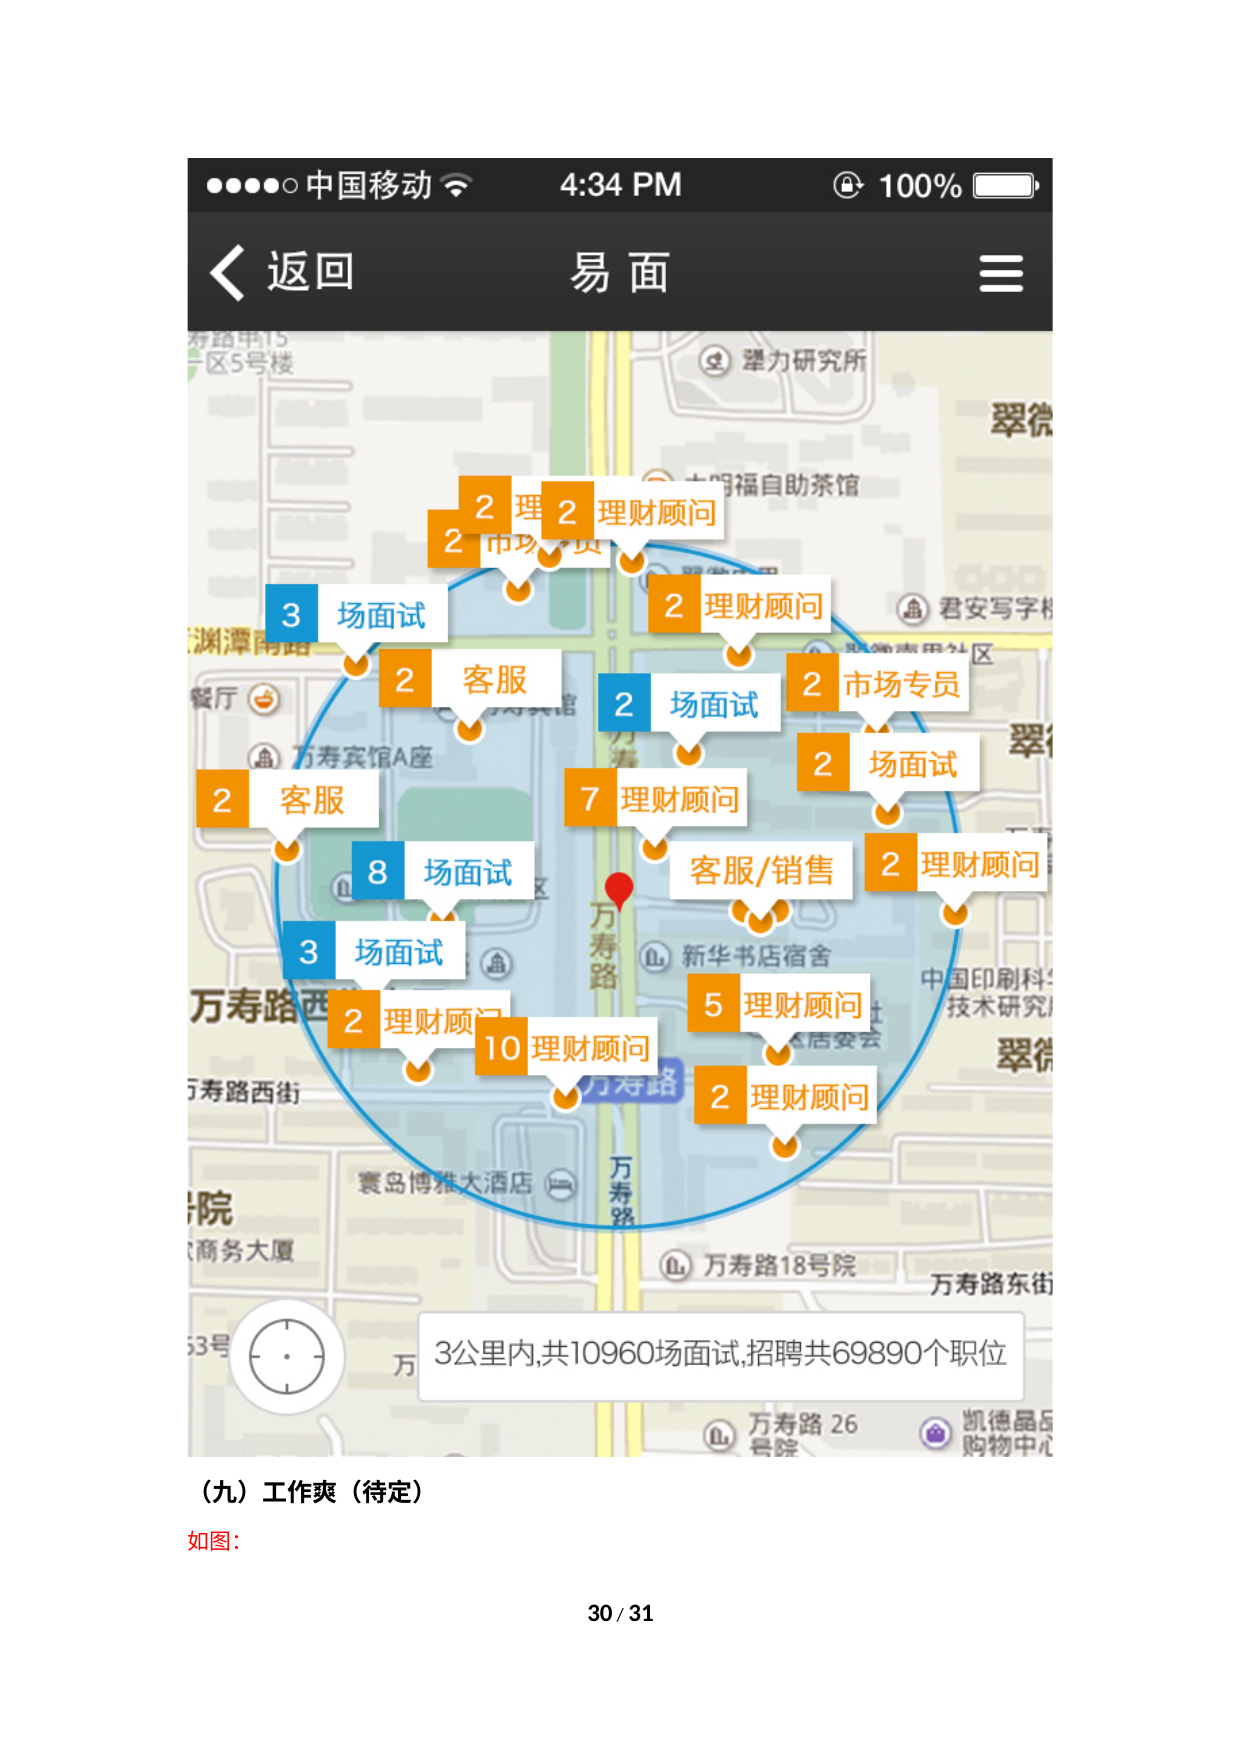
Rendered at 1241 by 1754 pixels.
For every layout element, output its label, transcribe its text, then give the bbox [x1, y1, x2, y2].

text 如图： [187, 1523, 1053, 1556]
text （九）工作爽（待定） [187, 1458, 1053, 1523]
picture [187, 158, 1053, 1457]
